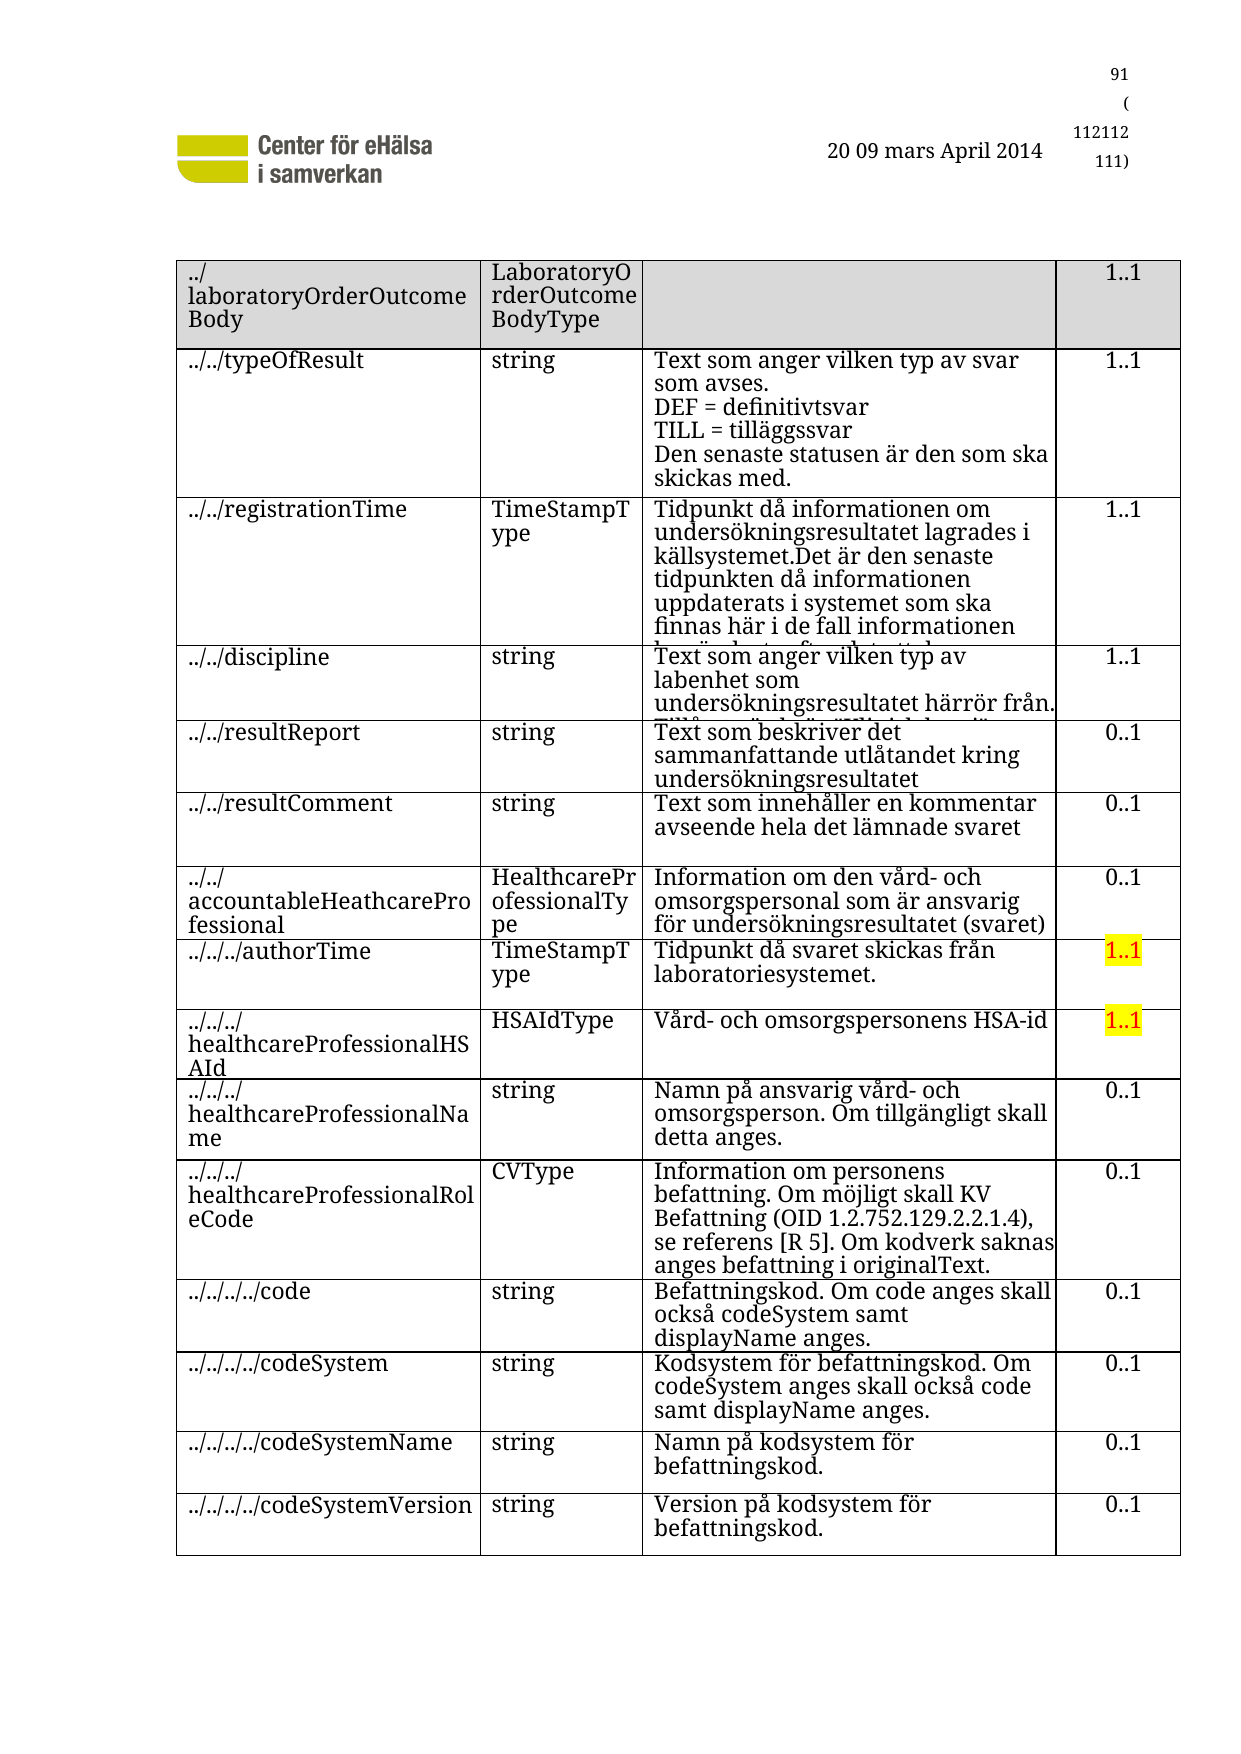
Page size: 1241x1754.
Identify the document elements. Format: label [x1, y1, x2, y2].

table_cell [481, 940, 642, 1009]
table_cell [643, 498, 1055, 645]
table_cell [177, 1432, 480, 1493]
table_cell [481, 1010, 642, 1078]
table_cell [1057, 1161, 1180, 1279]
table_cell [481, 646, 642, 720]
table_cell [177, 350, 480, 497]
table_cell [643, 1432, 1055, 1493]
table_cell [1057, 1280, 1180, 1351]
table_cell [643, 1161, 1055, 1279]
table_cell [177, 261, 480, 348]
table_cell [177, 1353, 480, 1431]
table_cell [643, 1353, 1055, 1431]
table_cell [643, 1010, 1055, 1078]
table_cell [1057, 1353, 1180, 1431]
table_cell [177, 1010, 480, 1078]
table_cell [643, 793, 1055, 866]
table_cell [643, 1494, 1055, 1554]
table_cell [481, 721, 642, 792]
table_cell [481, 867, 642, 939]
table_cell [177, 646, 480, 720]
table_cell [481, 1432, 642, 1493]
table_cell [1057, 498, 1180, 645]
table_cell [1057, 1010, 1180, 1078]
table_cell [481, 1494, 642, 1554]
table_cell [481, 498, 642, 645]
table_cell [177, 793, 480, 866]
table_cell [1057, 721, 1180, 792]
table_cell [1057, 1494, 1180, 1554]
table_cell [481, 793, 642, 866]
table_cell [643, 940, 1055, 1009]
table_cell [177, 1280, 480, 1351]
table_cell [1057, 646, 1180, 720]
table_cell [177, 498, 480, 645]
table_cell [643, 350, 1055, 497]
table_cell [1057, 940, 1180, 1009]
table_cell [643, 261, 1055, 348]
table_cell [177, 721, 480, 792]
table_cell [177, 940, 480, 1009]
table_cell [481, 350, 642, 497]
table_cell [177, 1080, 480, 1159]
picture [177, 135, 432, 183]
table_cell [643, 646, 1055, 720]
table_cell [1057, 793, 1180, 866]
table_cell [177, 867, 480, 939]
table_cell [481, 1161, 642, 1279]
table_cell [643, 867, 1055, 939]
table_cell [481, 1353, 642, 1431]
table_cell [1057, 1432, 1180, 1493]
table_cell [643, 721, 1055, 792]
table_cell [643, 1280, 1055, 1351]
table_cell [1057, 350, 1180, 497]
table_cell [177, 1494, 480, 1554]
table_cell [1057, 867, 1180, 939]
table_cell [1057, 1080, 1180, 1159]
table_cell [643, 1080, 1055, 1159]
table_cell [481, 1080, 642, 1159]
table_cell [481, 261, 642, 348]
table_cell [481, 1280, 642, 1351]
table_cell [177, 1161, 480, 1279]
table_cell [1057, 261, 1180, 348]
